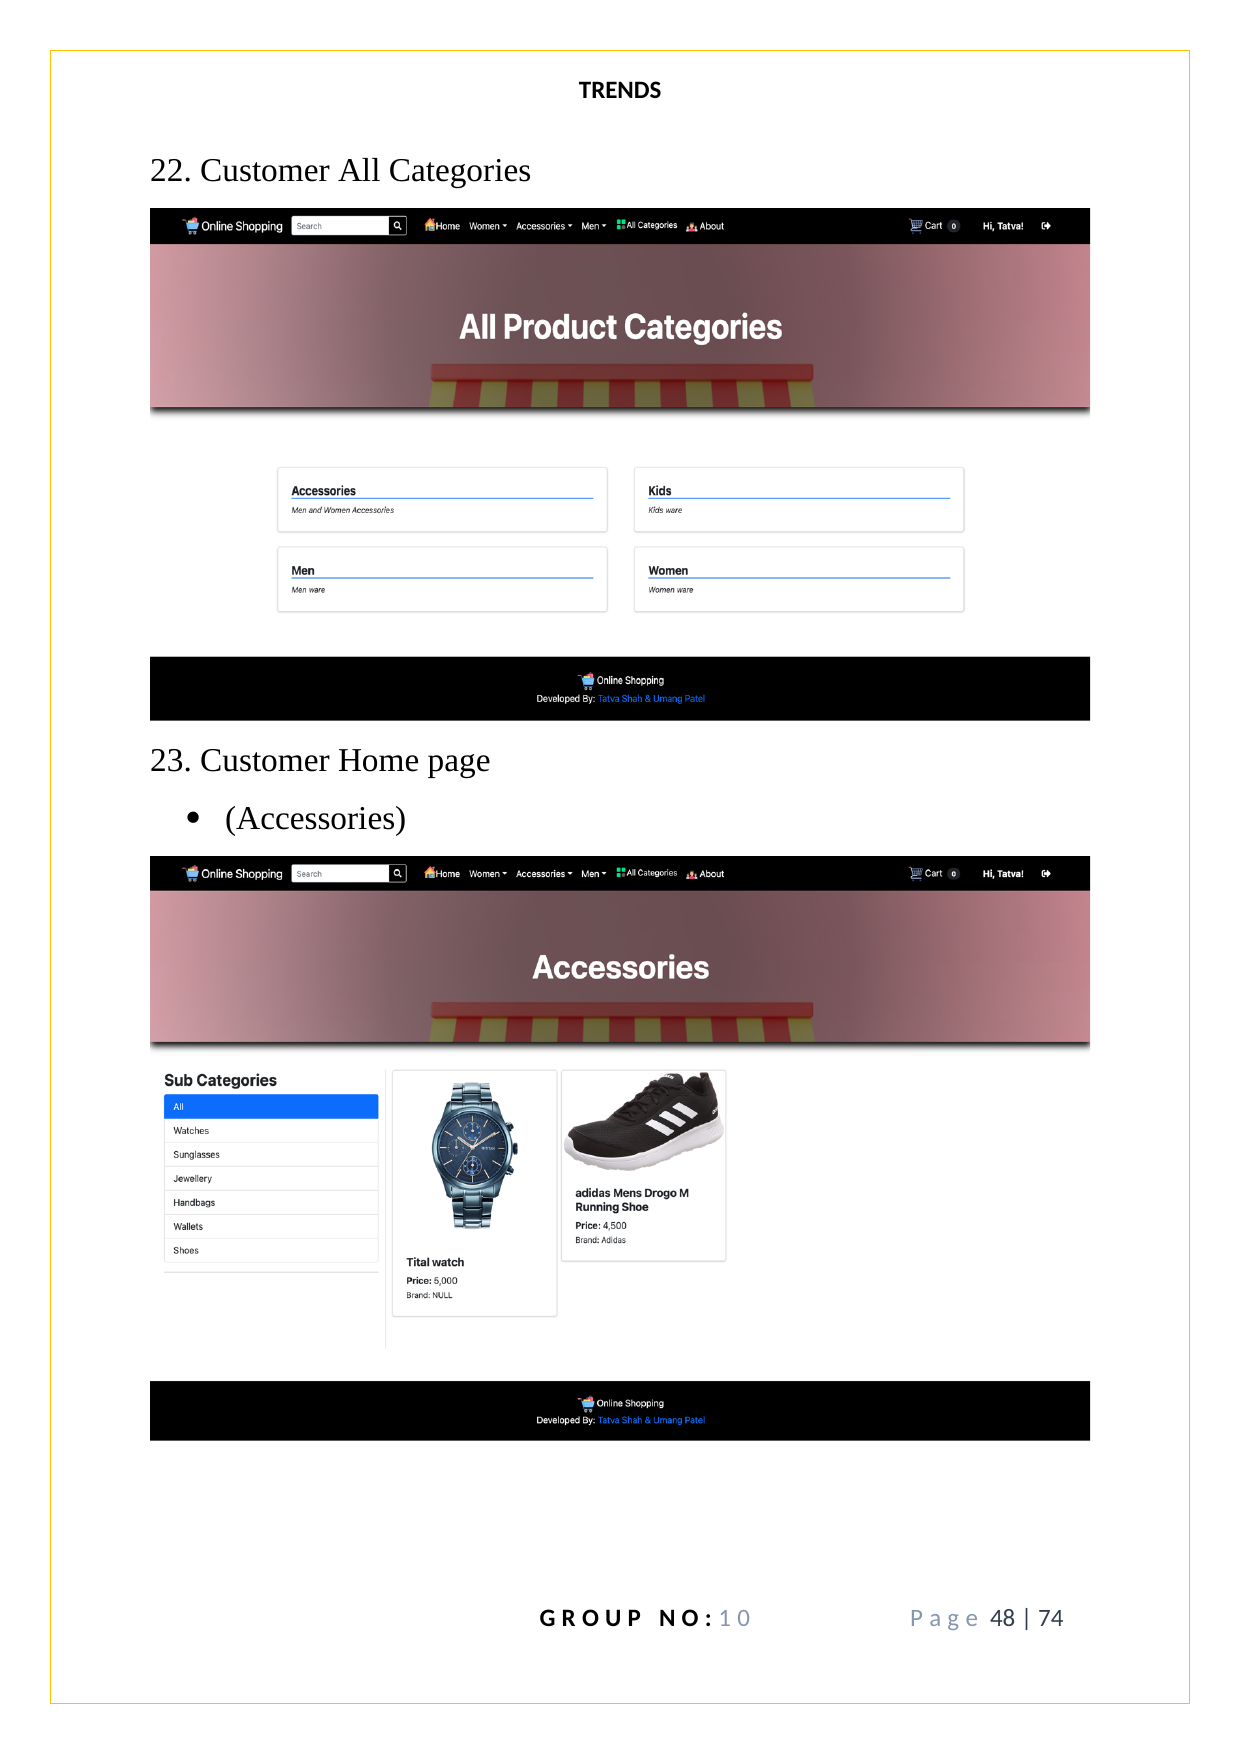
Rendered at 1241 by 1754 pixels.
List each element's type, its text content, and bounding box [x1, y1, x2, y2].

picture [150, 856, 1091, 1441]
text 23. Customer Home page [150, 740, 1090, 778]
list (Accessories) [187, 798, 1090, 837]
picture [150, 208, 1091, 721]
text 22. Customer All Categories [150, 150, 1090, 188]
